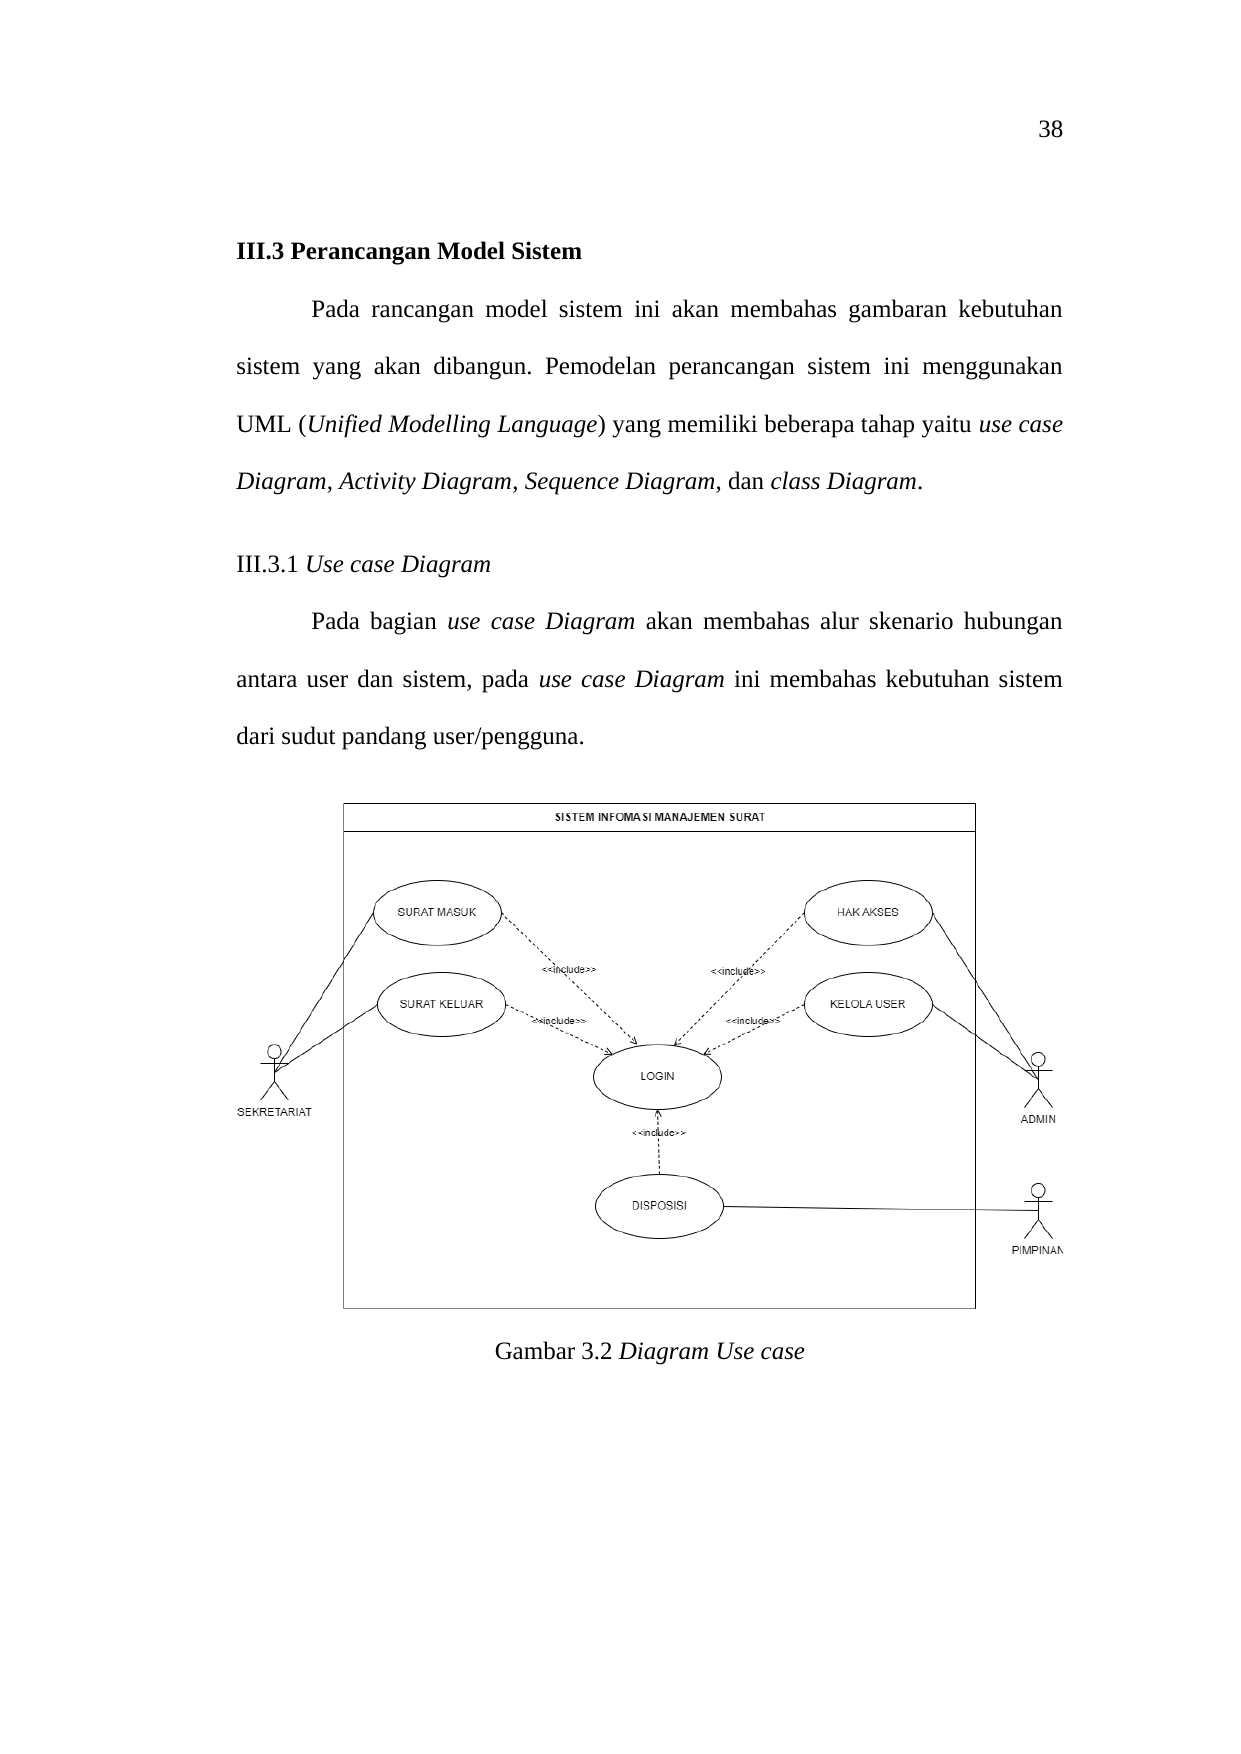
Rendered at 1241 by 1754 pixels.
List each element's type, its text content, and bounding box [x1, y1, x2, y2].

text Pada bagian use case Diagram akan membahas alur skenario hubungan antara user dan sistem, pada use case Diagram ini membahas kebutuhan sistem dari sudut pandang user/pengguna. [236, 606, 1063, 750]
text Pada rancangan model sistem ini akan membahas gambaran kebutuhan sistem yang akan dibangun. Pemodelan perancangan sistem ini menggunakan UML (Unified Modelling Language) yang memiliki beberapa tahap yaitu use case Diagram, Activity Diagram, Sequence Diagram, dan class Diagram. [236, 294, 1063, 495]
picture [236, 803, 1064, 1309]
subtitle Perancangan Model Sistem [236, 236, 1063, 265]
subtitle Use case Diagram [236, 549, 1063, 577]
